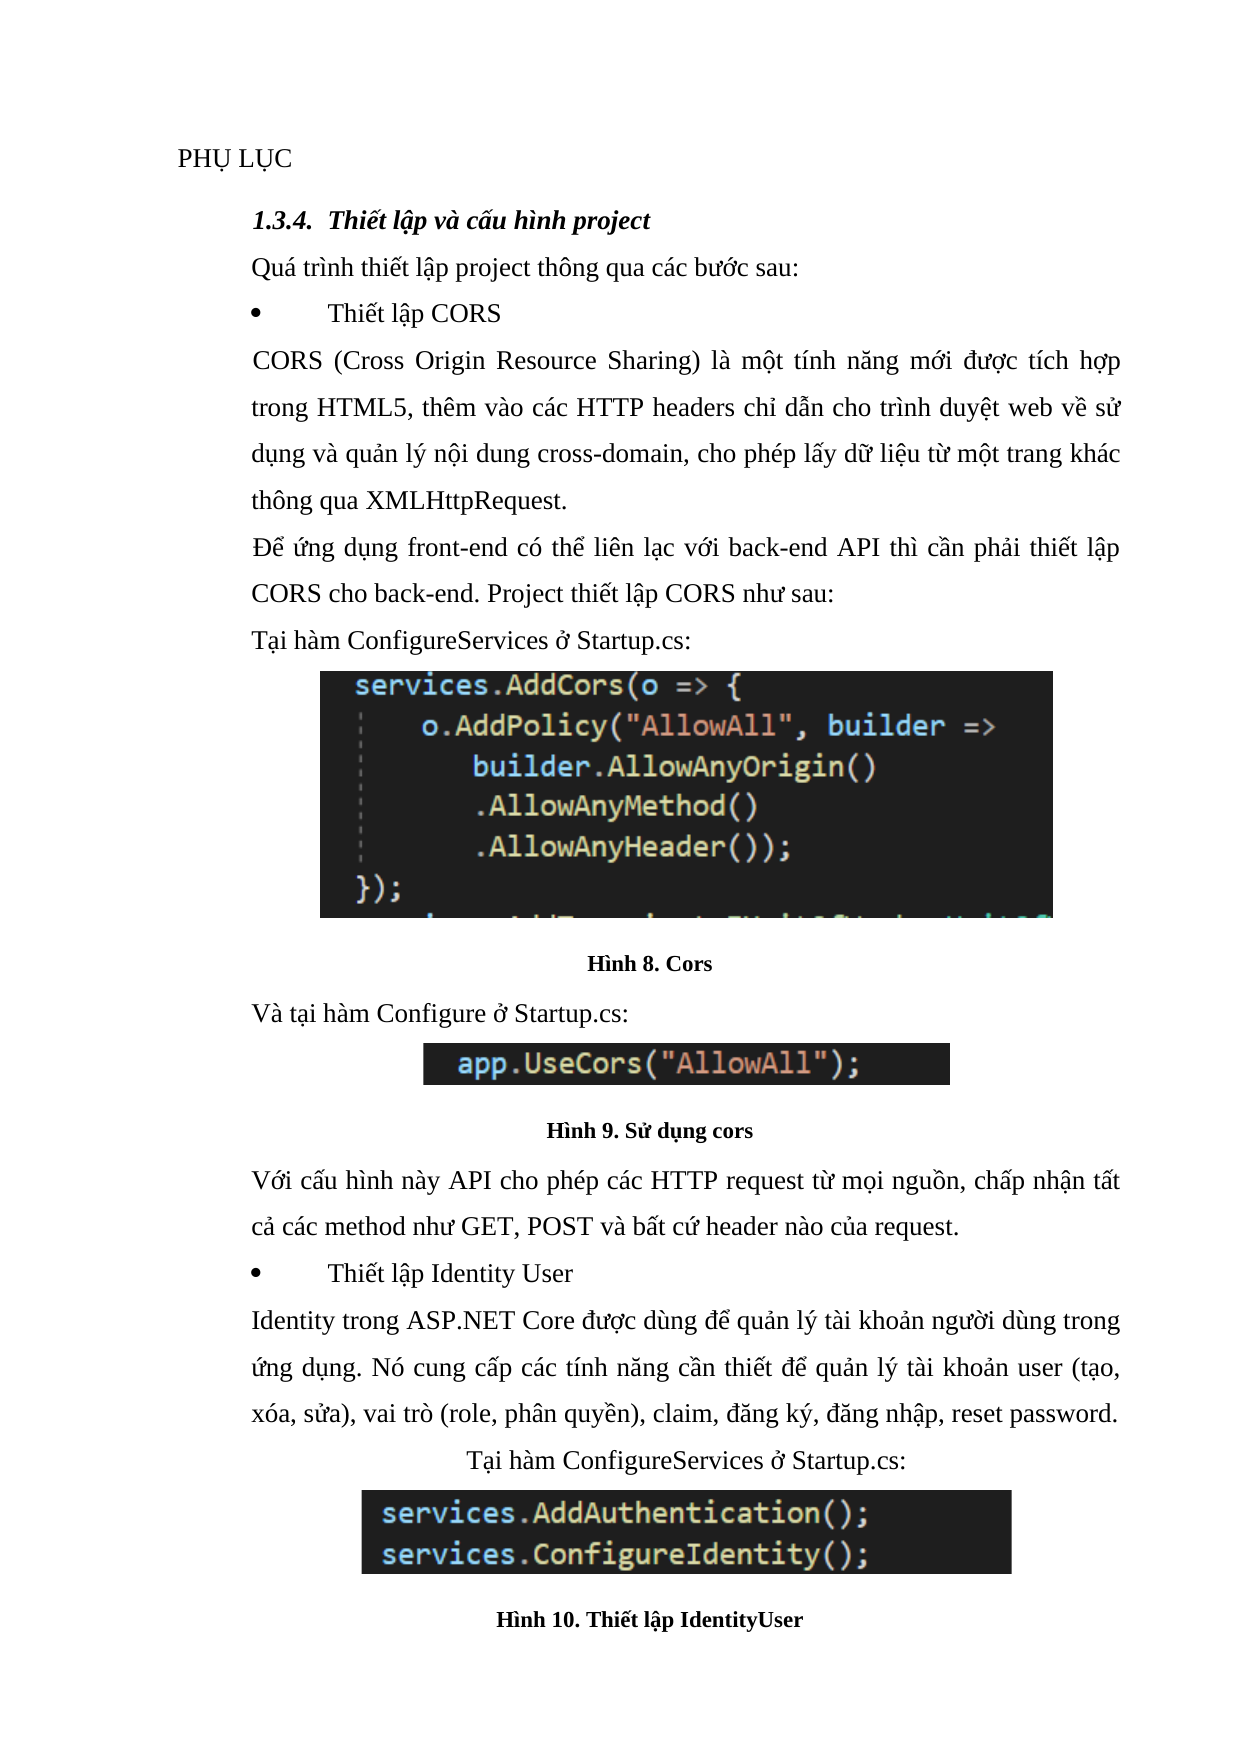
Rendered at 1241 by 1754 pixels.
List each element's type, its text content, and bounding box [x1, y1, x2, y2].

picture [423, 1043, 950, 1085]
list CORS (Cross Origin Resource Sharing) là một tính năng mới được tích hợp trong HTML5, thêm vào các HTTP headers chỉ dẫn cho trình duyệt web về sử dụng và quản lý nội dung cross-domain, cho phép lấy dữ liệu từ một trang khác thông qua XMLHttpRequest. [251, 344, 1122, 515]
text Hình 8. Cors [177, 950, 1122, 976]
list Tại hàm ConfigureServices ở Startup.cs: [251, 624, 1122, 655]
picture [361, 1490, 1012, 1574]
list Identity trong ASP.NET Core được dùng để quản lý tài khoản người dùng trong ứng dụng. Nó cung cấp các tính năng cần thiết để quản lý tài khoản user (tạo, xóa, sửa), vai trò (role, phân quyền), claim, đăng ký, đăng nhập, reset password. [251, 1304, 1122, 1428]
list Thiết lập Identity User [251, 1257, 1122, 1288]
list Với cấu hình này API cho phép các HTTP request từ mọi nguồn, chấp nhận tất cả các method như GET, POST và bất cứ header nào của request. [251, 1164, 1122, 1242]
text Hình 9. Sử dụng cors [177, 1117, 1122, 1143]
subtitle Thiết lập và cấu hình project [252, 204, 1122, 235]
list Để ứng dụng front-end có thể liên lạc với back-end API thì cần phải thiết lập CORS cho back-end. Project thiết lập CORS như sau: [251, 531, 1122, 609]
picture [320, 671, 1053, 918]
list Và tại hàm Configure ở Startup.cs: [251, 997, 1122, 1028]
list Quá trình thiết lập project thông qua các bước sau: [251, 251, 1122, 282]
list Thiết lập CORS [251, 297, 1122, 329]
text Hình 10. Thiết lập IdentityUser [177, 1606, 1122, 1632]
